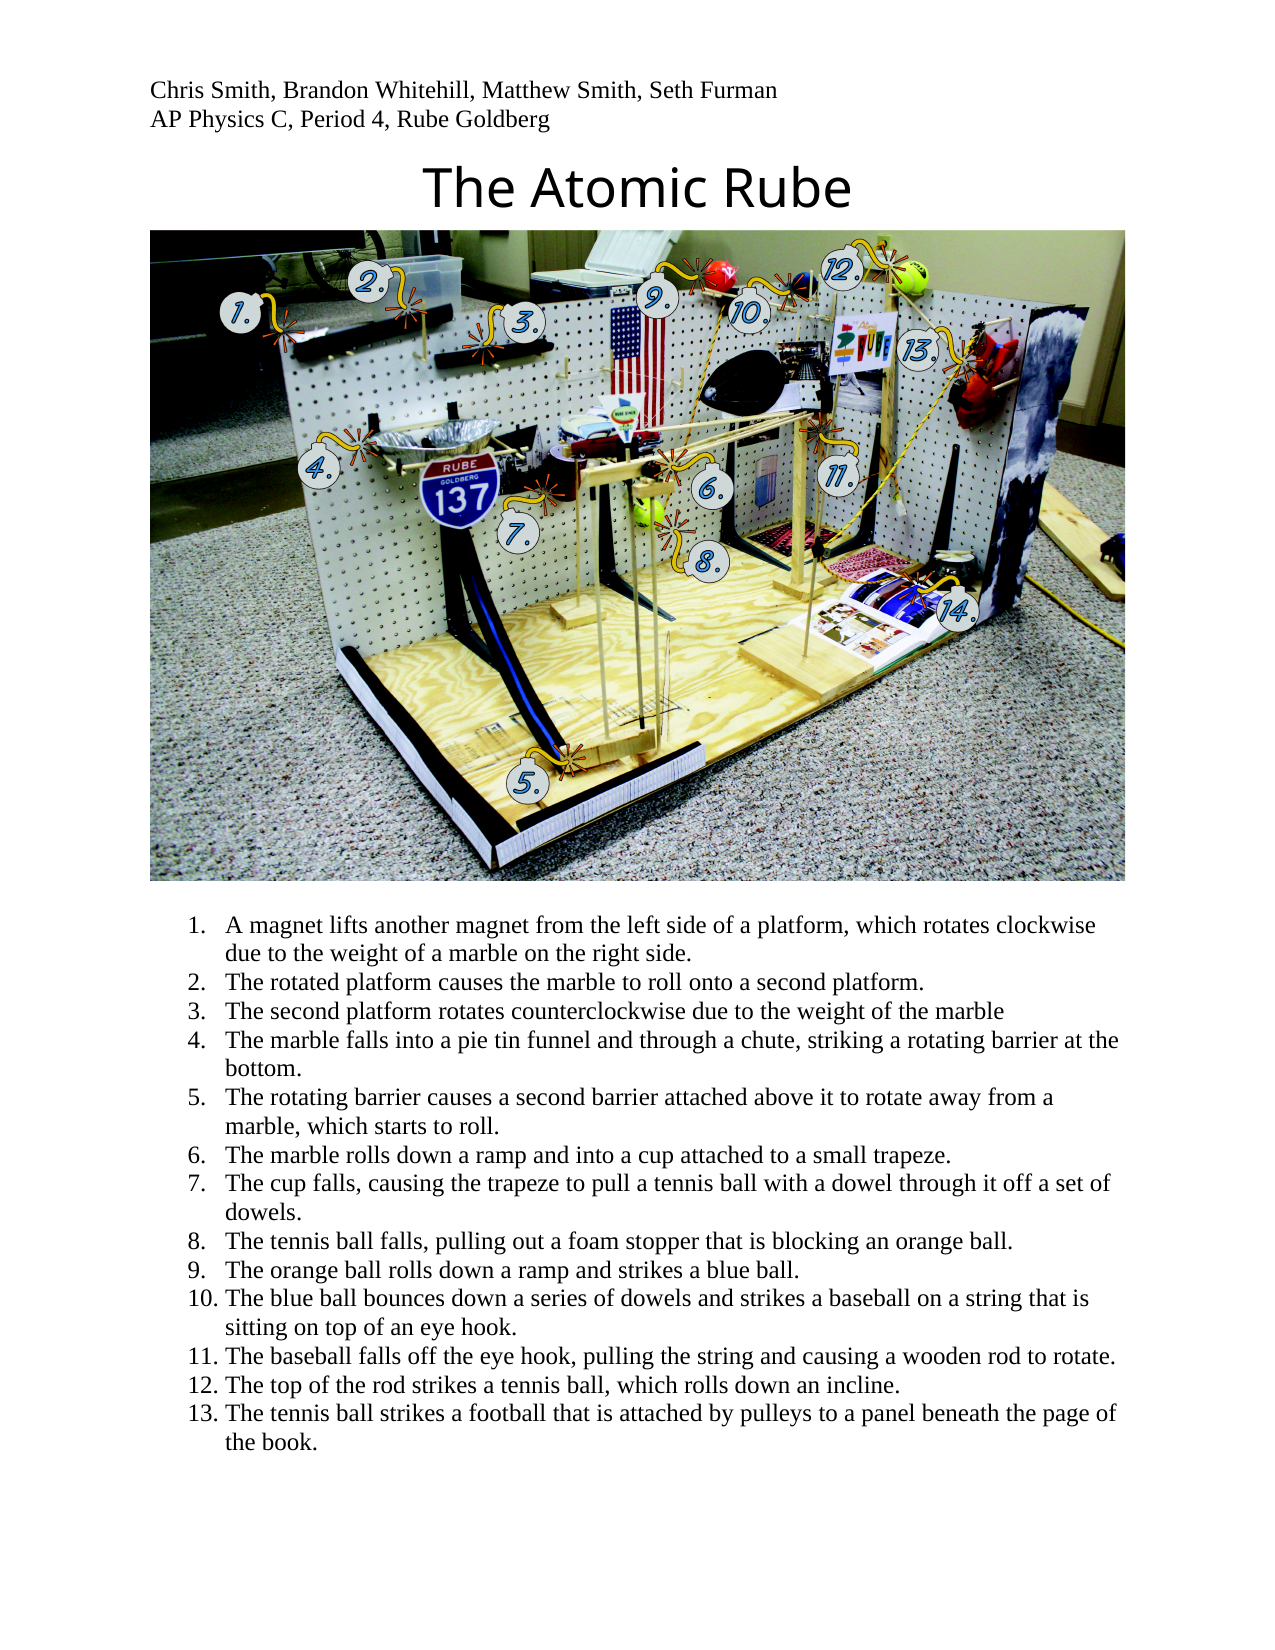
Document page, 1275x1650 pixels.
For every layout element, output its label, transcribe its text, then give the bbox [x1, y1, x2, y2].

list The marble falls into a pie tin funnel and through a chute, striking a rotating barrier at the bottom. [187, 1025, 1125, 1082]
text The Atomic Rube [150, 150, 1125, 223]
list The baseball falls off the eye hook, pulling the string and causing a wooden rod to rotate. [187, 1341, 1125, 1370]
list The tennis ball falls, pulling out a foam stopper that is blocking an orange ball. [187, 1226, 1125, 1255]
list The marble rolls down a ramp and into a cup attached to a small trapeze. [187, 1140, 1125, 1168]
list The orange ball rolls down a ramp and strikes a blue ball. [187, 1255, 1125, 1283]
picture [150, 223, 1125, 881]
list The tennis ball strikes a football that is attached by pulleys to a panel beneath the page of the book. [187, 1398, 1125, 1456]
list The rotated platform causes the marble to roll onto a second platform. [187, 967, 1125, 996]
list The rotating barrier causes a second barrier attached above it to rotate away from a marble, which starts to roll. [187, 1082, 1125, 1140]
list A magnet lifts another magnet from the left side of a platform, which rotates clockwise due to the weight of a marble on the right side. [187, 910, 1125, 967]
list The cup falls, causing the trapeze to pull a tennis ball with a dowel through it off a set of dowels. [187, 1168, 1125, 1226]
list The second platform rotates counterclockwise due to the weight of the marble [187, 996, 1125, 1025]
list The blue ball bounces down a series of dowels and strikes a baseball on a string that is sitting on top of an eye hook. [187, 1283, 1125, 1341]
list The top of the rod strikes a tennis ball, which rolls down an incline. [187, 1370, 1125, 1398]
